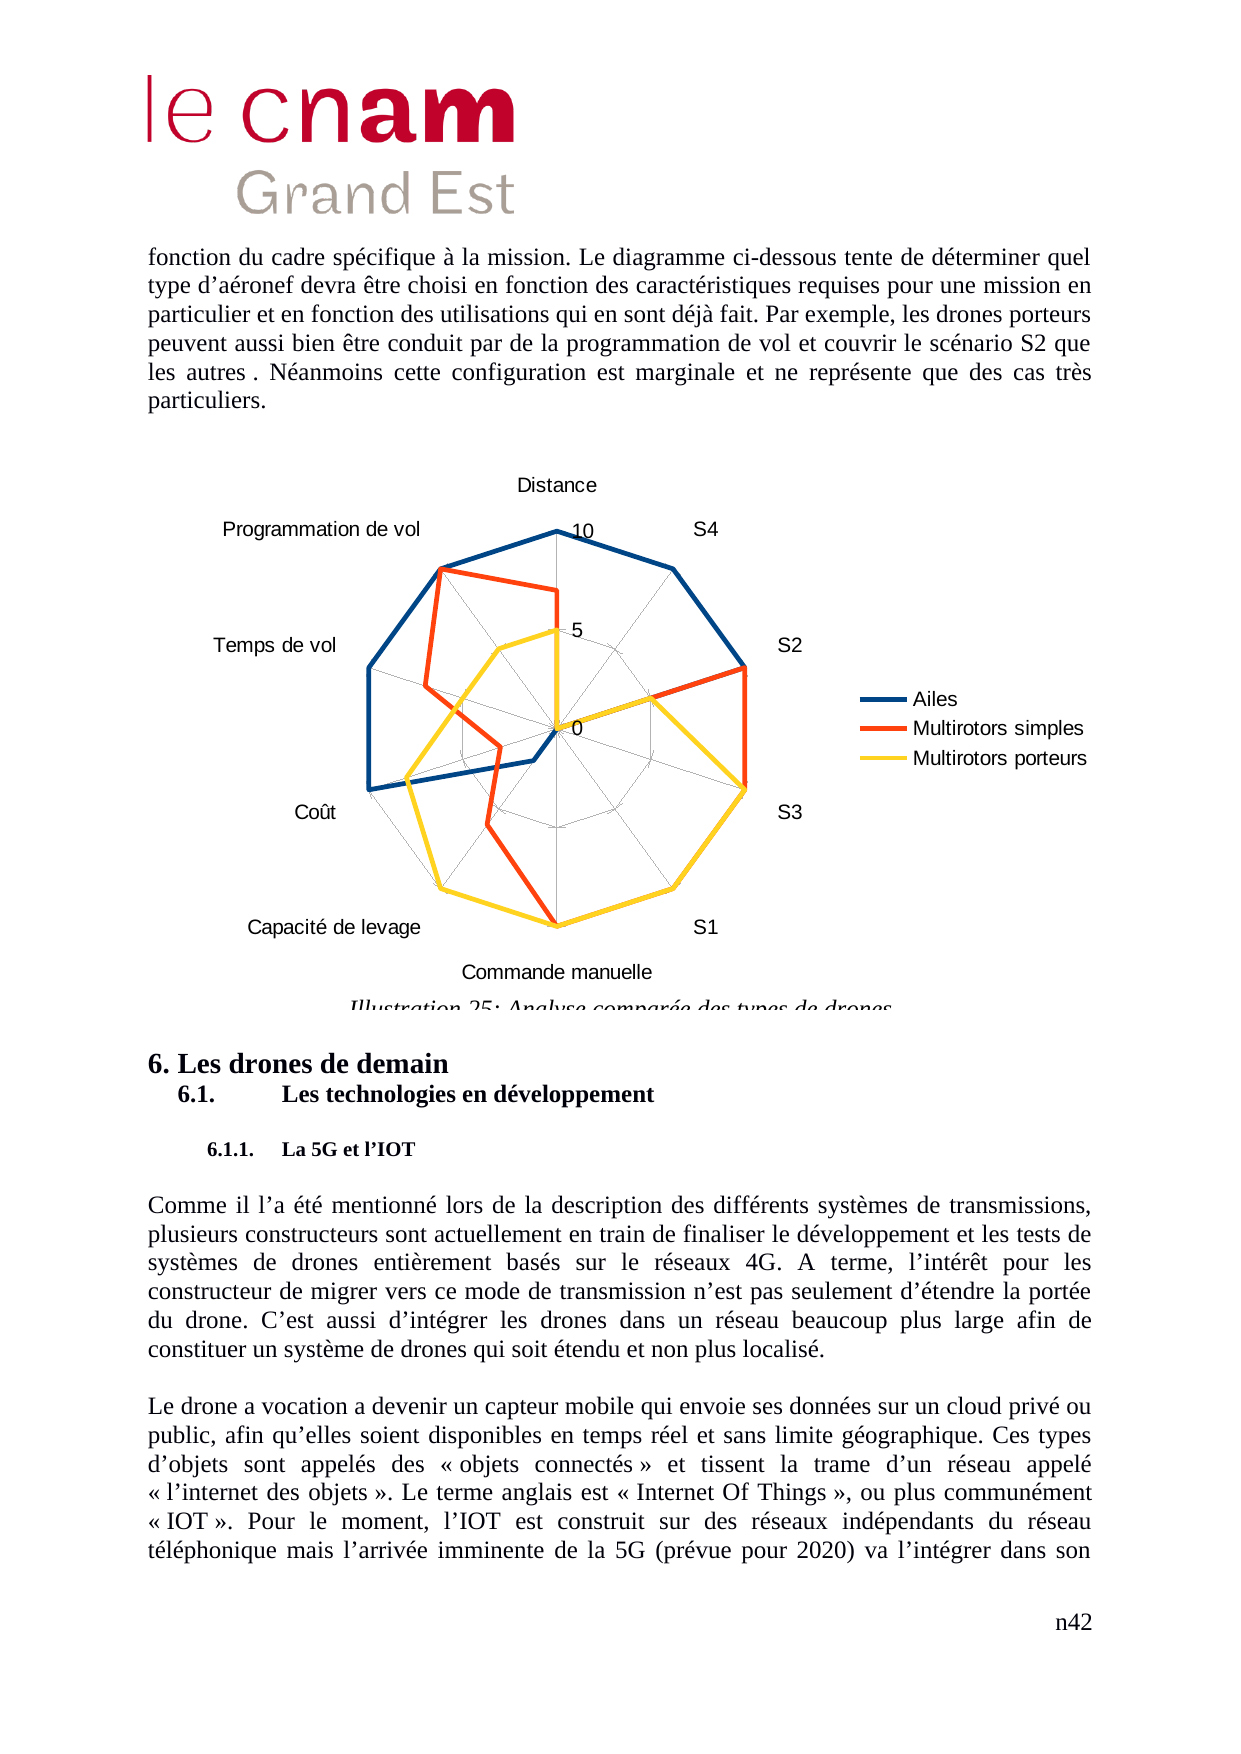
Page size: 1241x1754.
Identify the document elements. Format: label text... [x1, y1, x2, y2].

subtitle La 5G et l’IOT [207, 1137, 1092, 1161]
subtitle Les drones de demain [148, 1046, 1092, 1079]
picture [147, 75, 514, 214]
subtitle Les technologies en développement [177, 1079, 1092, 1108]
text Comme il l’a été mentionné lors de la description des différents systèmes de transmissions, plusieurs constructeurs sont actuellement en train de finaliser le développement et les tests de systèmes de drones entièrement basés sur le réseaux 4G. A terme, l’intérêt pour les constructeur de migrer vers ce mode de transmission n’est pas seulement d’étendre la portée du drone. C’est aussi d’intégrer les drones dans un réseau beaucoup plus large afin de constituer un système de drones qui soit étendu et non plus localisé. [148, 1190, 1092, 1362]
